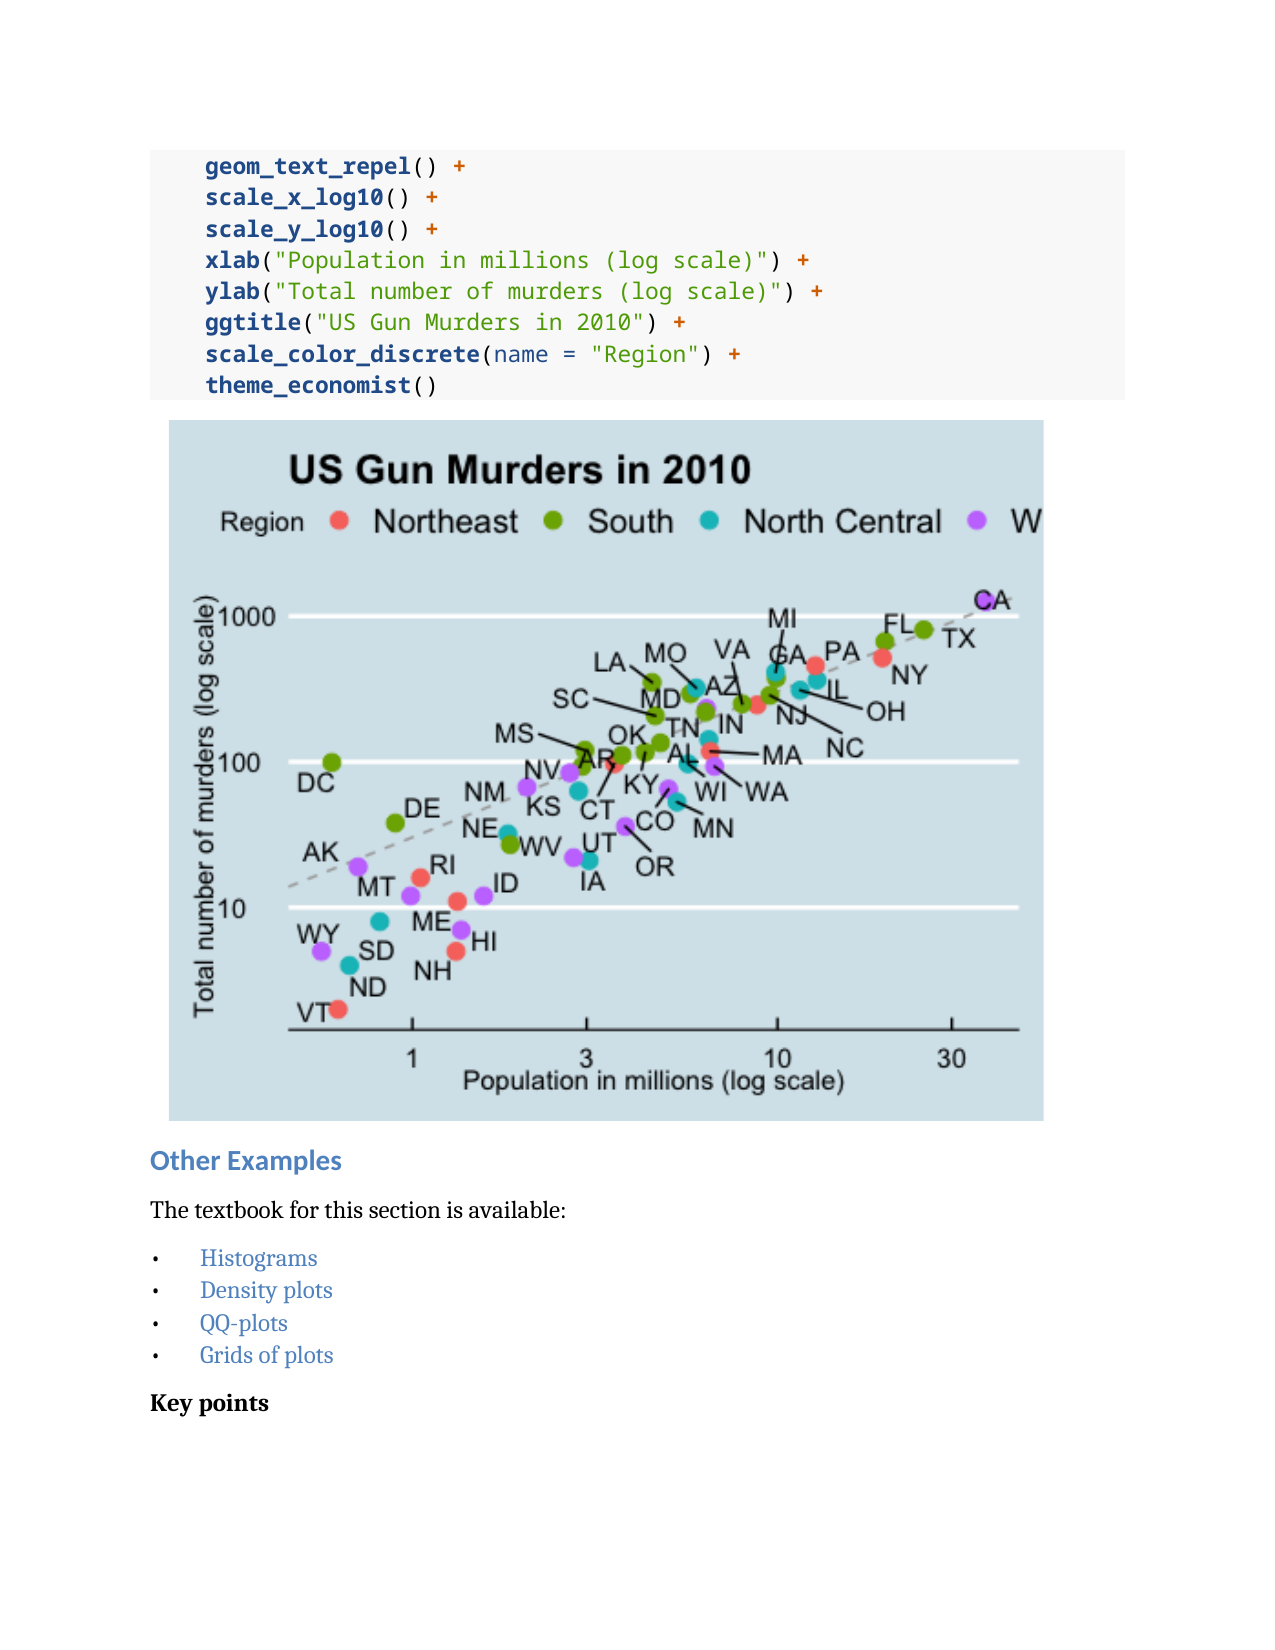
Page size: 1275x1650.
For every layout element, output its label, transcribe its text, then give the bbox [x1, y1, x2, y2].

list Grids of plots [150, 1341, 1125, 1370]
list Histograms [150, 1243, 1125, 1272]
list Density plots [150, 1276, 1125, 1305]
picture [168, 420, 1044, 1121]
subtitle Other Examples [150, 1142, 1125, 1177]
text Key points [150, 1388, 1125, 1417]
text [150, 150, 1125, 400]
text The textbook for this section is available: [150, 1196, 1125, 1225]
list QQ-plots [150, 1308, 1125, 1337]
